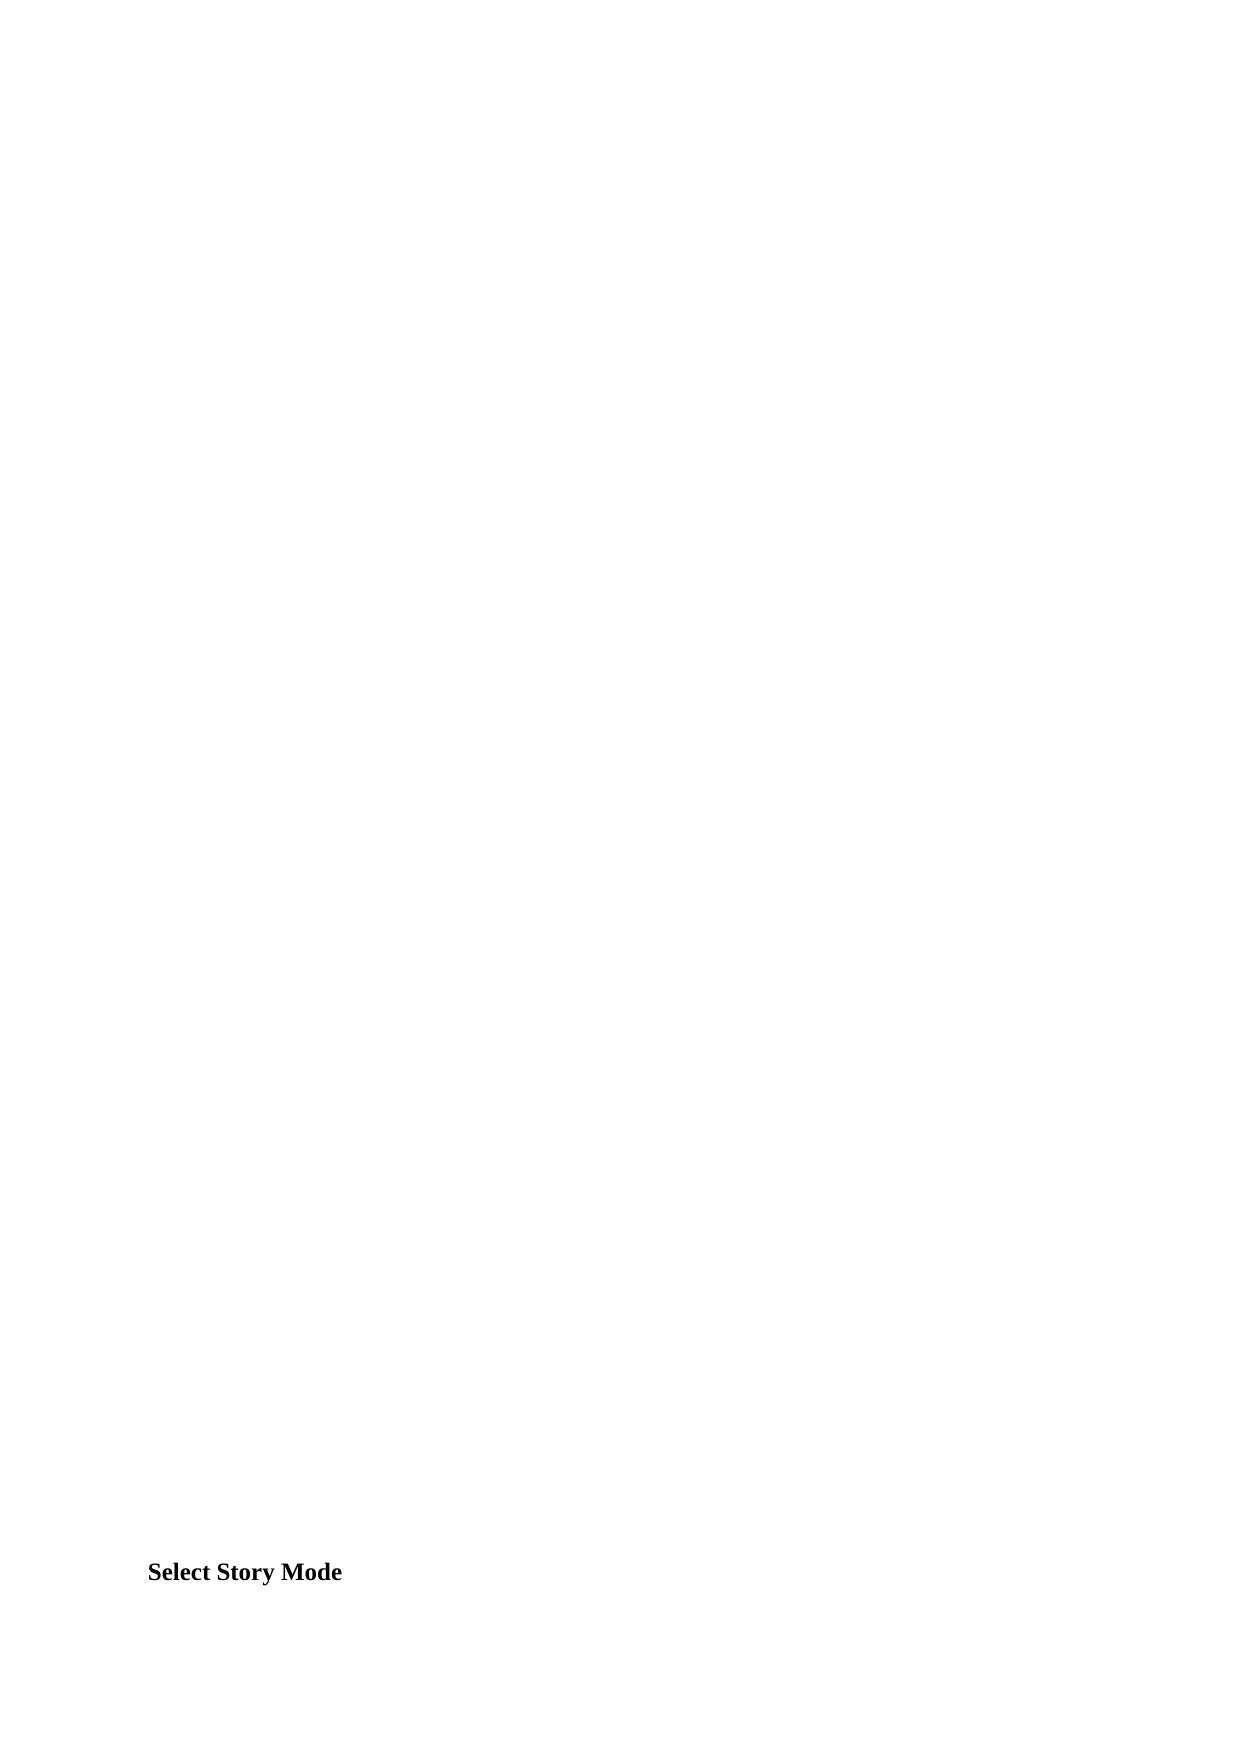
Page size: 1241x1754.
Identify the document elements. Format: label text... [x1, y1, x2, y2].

text Select Story Mode [148, 1557, 1093, 1586]
